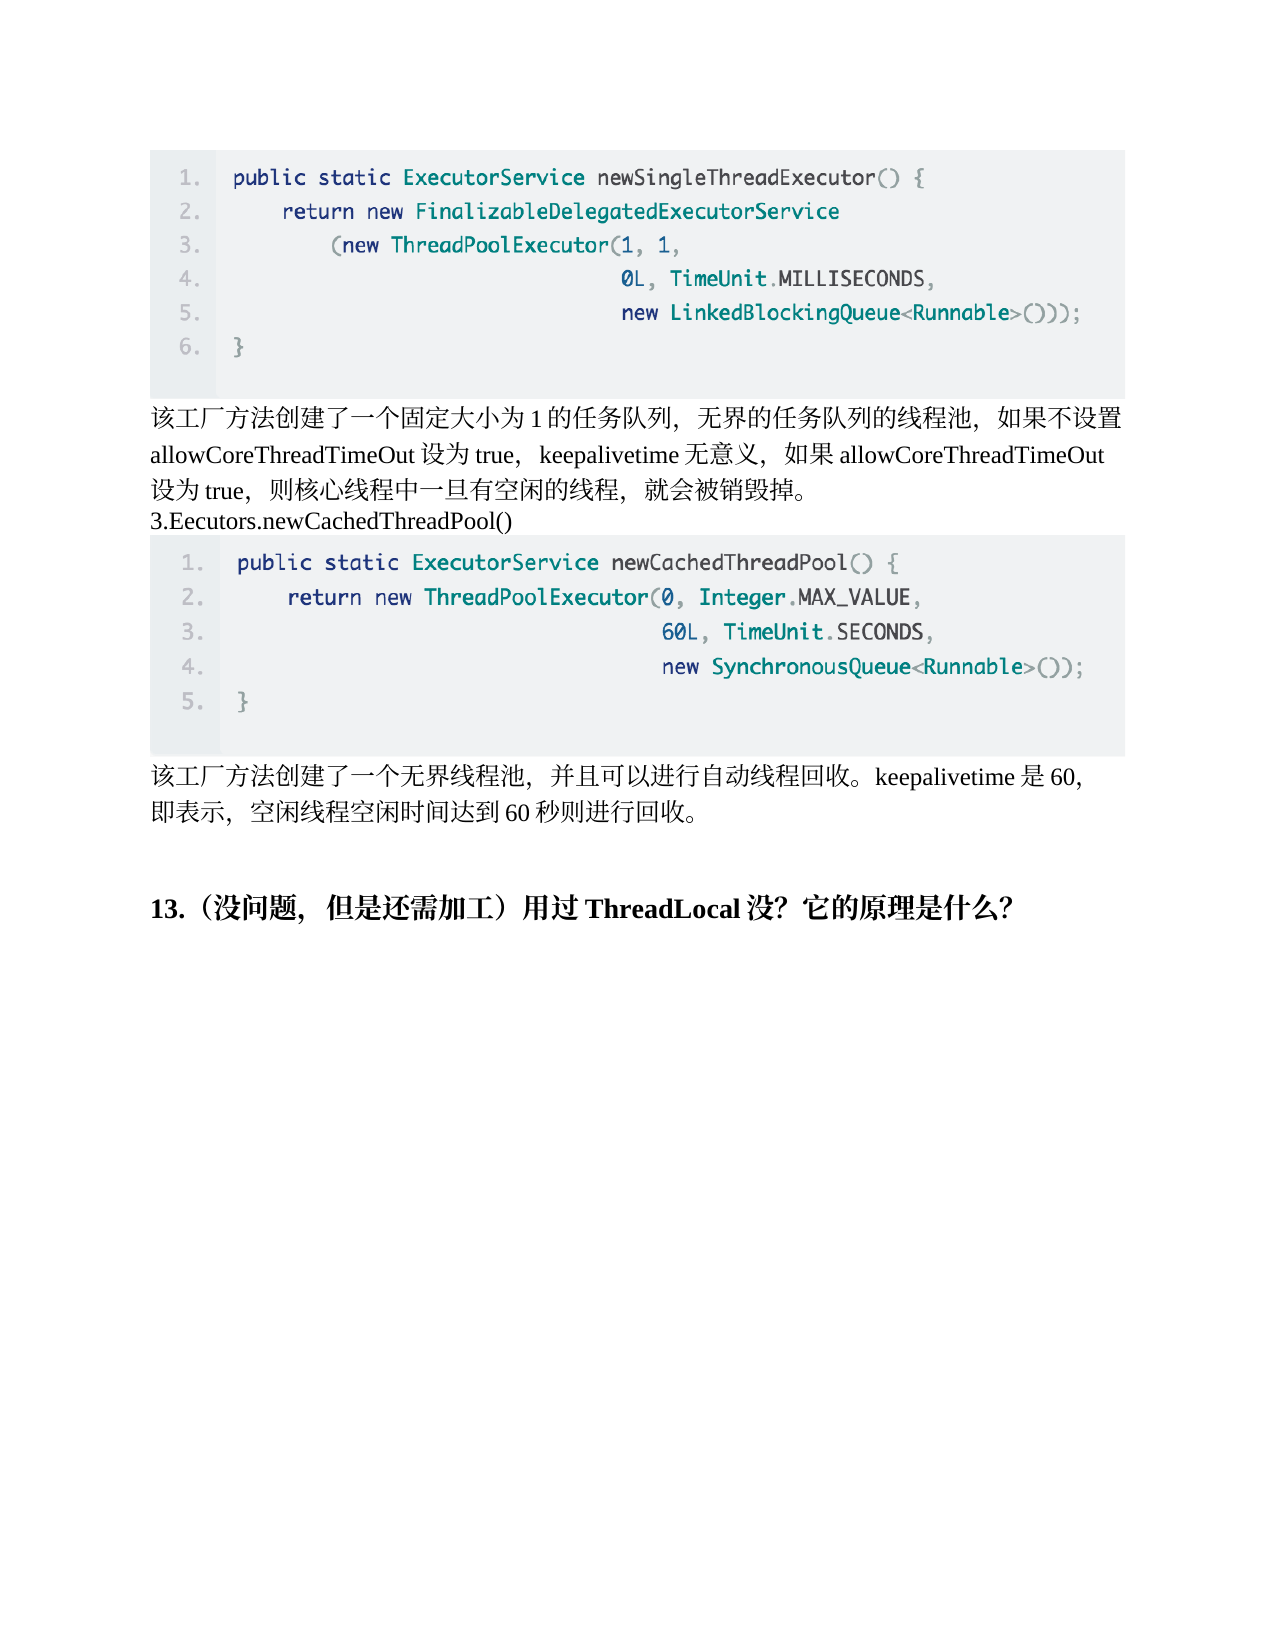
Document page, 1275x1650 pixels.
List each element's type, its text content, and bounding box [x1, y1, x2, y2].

picture [150, 150, 1125, 399]
text 13.（没问题，但是还需加工）用过ThreadLocal没？它的原理是什么？ [150, 886, 1125, 927]
picture [150, 535, 1125, 757]
text 该工厂方法创建了一个固定大小为1的任务队列，无界的任务队列的线程池，如果不设置allowCoreThreadTimeOut设为true，keepalivetime无意义，如果allowCoreThreadTimeOut设为true，则核心线程中一旦有空闲的线程，就会被销毁掉。 [150, 399, 1125, 506]
text 该工厂方法创建了一个无界线程池，并且可以进行自动线程回收。keepalivetime是60，即表示，空闲线程空闲时间达到60秒则进行回收。 [150, 757, 1125, 829]
text 3.Eecutors.newCachedThreadPool() [150, 506, 1125, 535]
